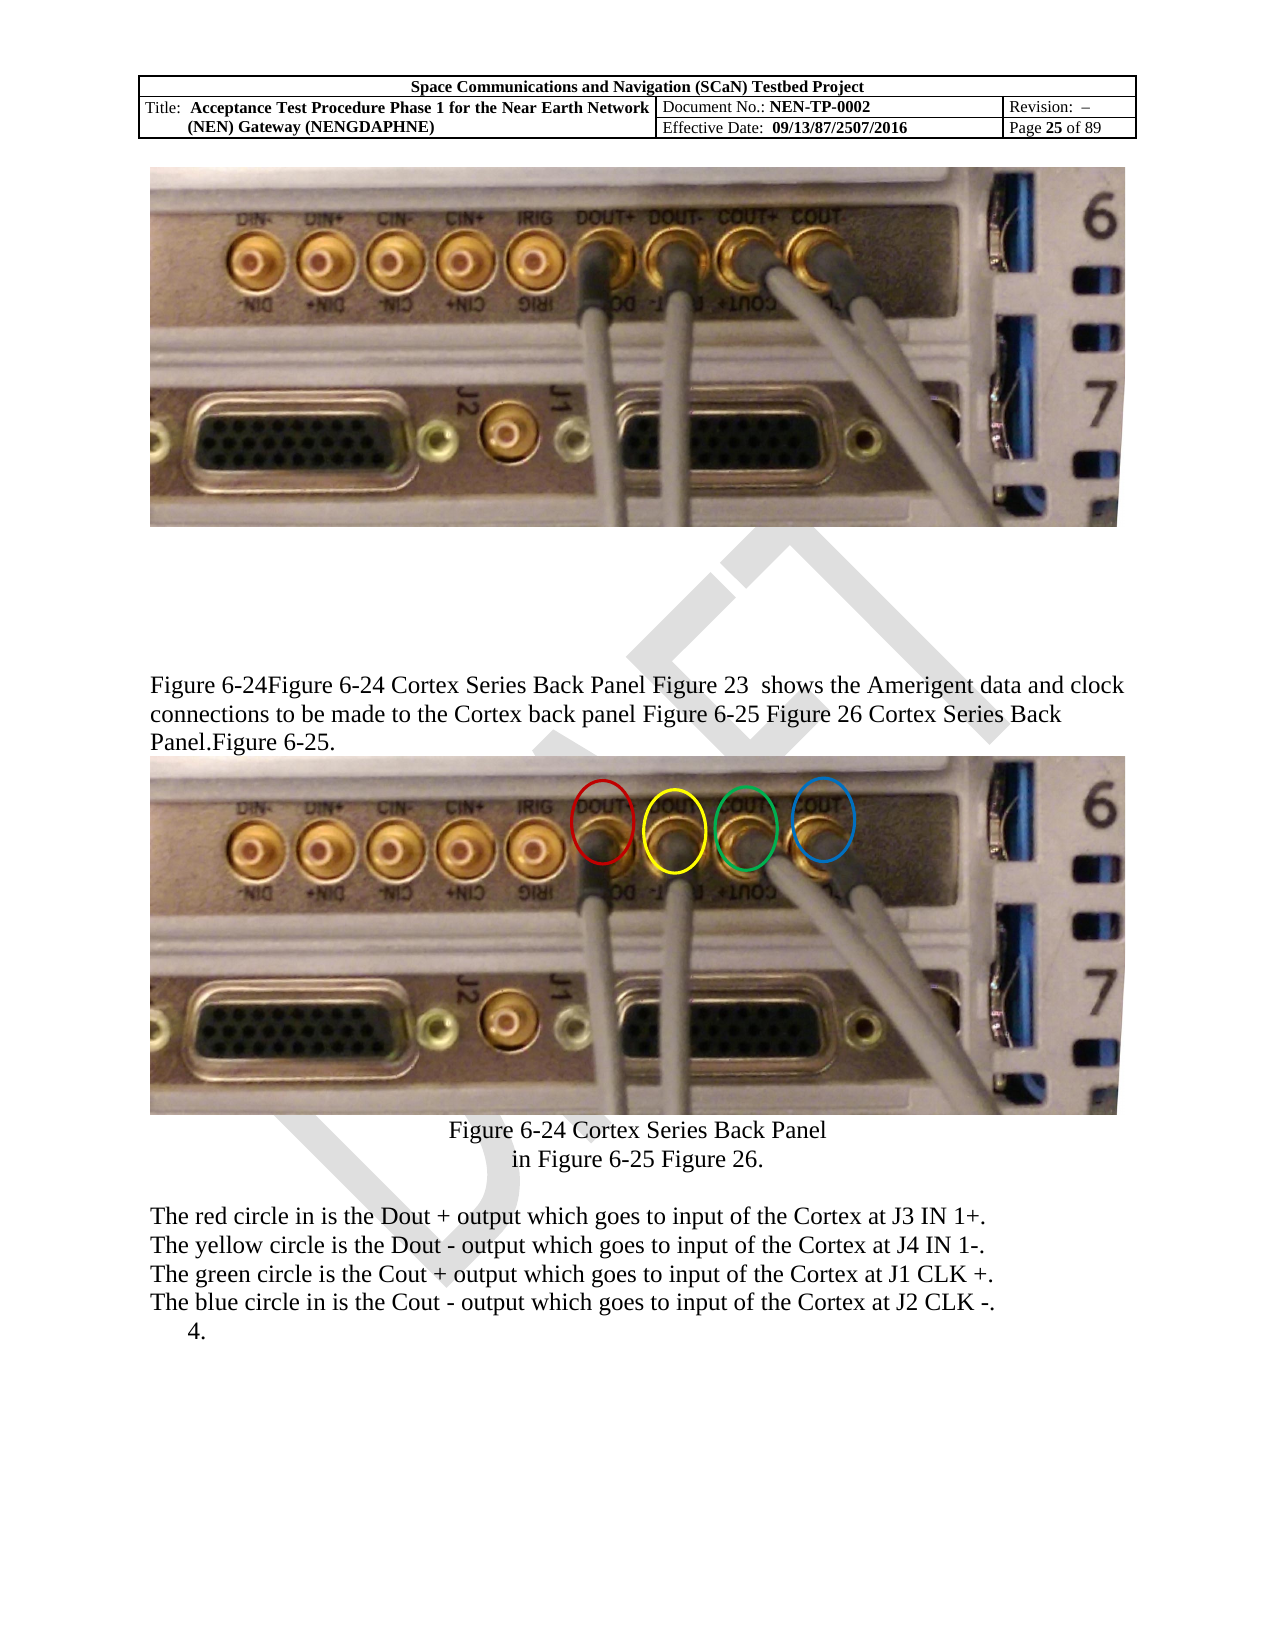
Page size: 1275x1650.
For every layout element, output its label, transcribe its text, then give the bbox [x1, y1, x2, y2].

text shows the Amerigent data and clock connections to be made to the Cortex back panel [150, 670, 1125, 756]
text The green circle is the Cout + output which goes to input of the Cortex at J1 CLK +. [150, 1259, 1125, 1287]
text The blue circle in is the Cout - output which goes to input of the Cortex at J2 CLK -. [150, 1287, 1125, 1316]
text The red circle in is the Dout + output which goes to input of the Cortex at J3 IN 1+. [150, 1201, 1125, 1230]
picture [150, 167, 1125, 527]
text The yellow circle is the Dout - output which goes to input of the Cortex at J4 IN 1-. [150, 1230, 1125, 1259]
text 6 [150, 1115, 1125, 1144]
picture [150, 756, 1125, 1115]
